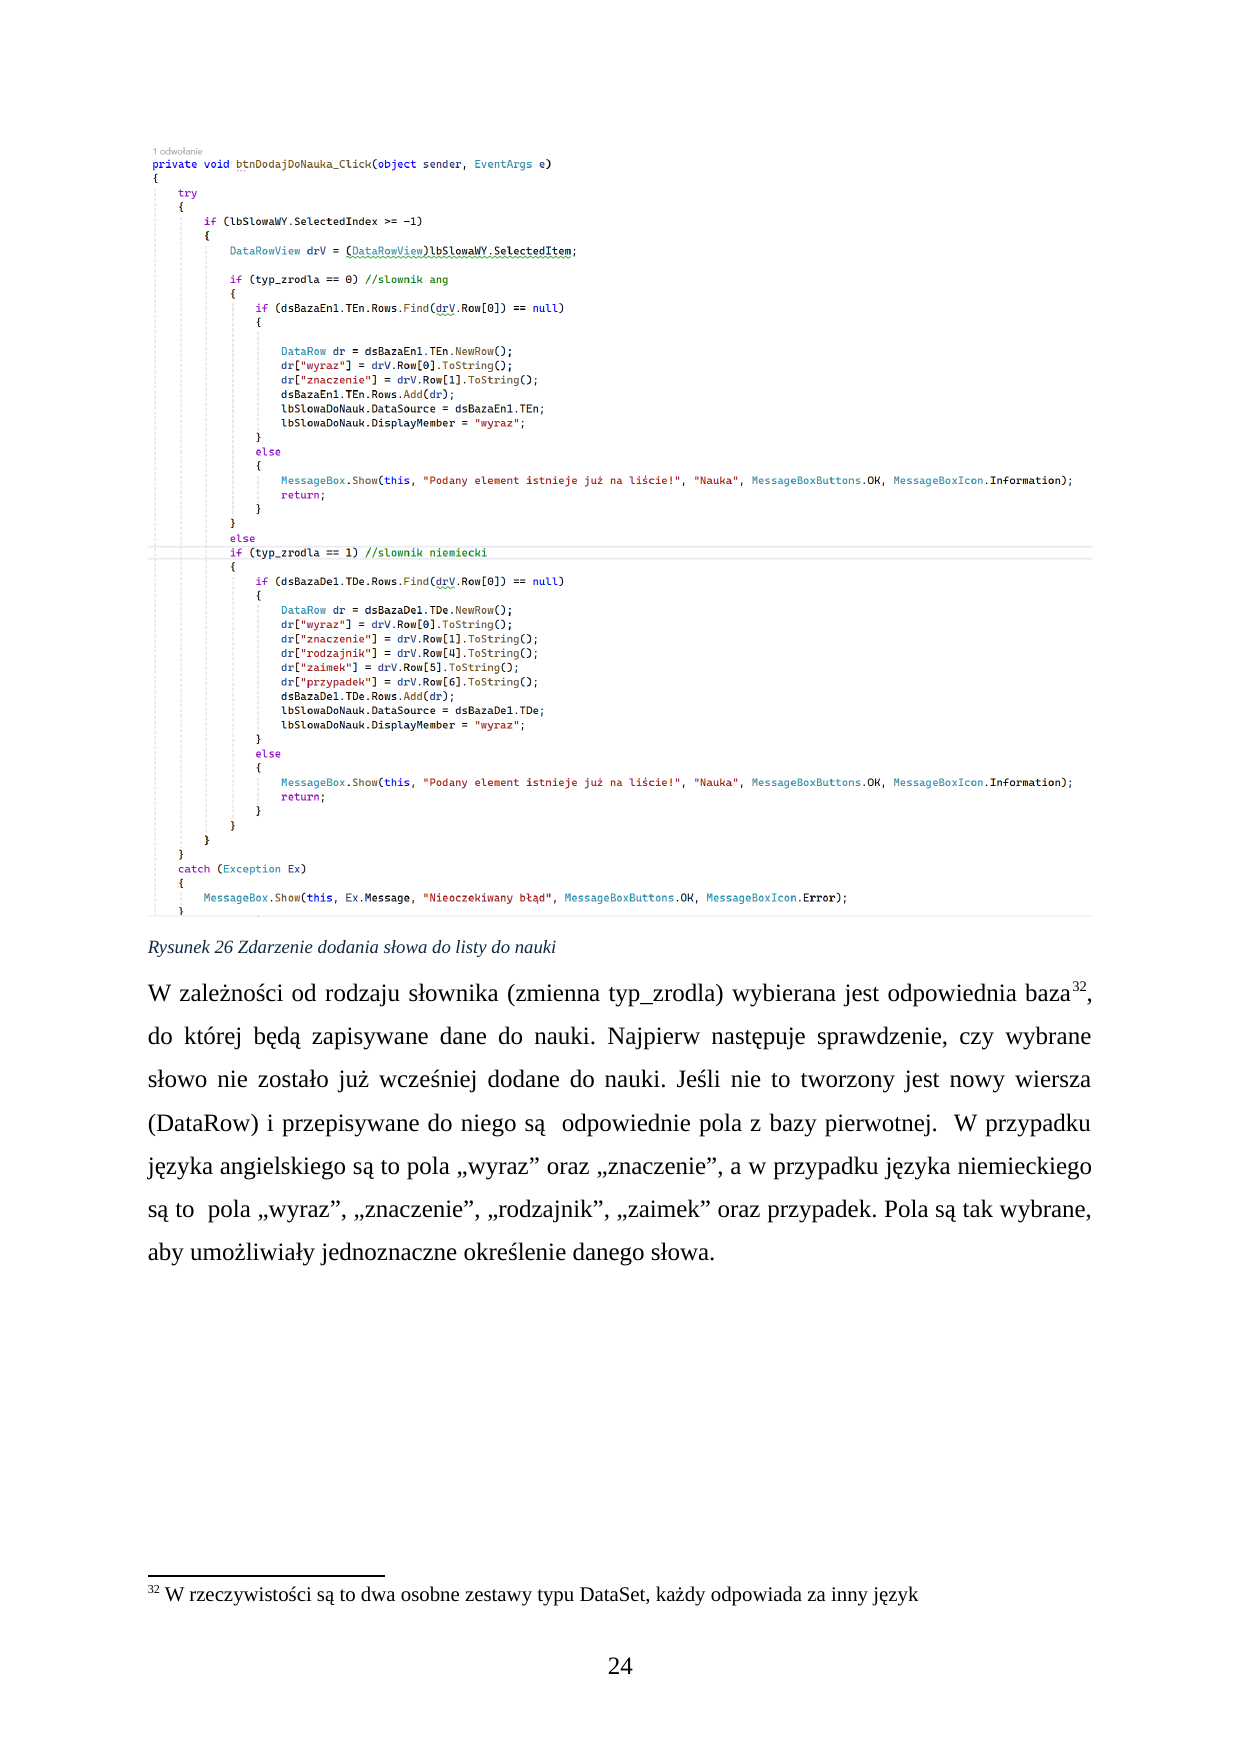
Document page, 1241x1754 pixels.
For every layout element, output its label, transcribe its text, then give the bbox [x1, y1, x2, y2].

picture [147, 147, 1093, 917]
text W zależności od rodzaju słownika (zmienna typ_zrodla) wybierana jest odpowiednia baza, do której będą zapisywane dane do nauki. Najpierw następuje sprawdzenie, czy wybrane słowo nie zostało już wcześniej dodane do nauki. Jeśli nie to tworzony jest nowy wiersza (DataRow) i przepisywane do niego są odpowiednie pola z bazy pierwotnej. W przypadku języka angielskiego są to pola „wyraz” oraz „znaczenie”, a w przypadku języka niemieckiego są to pola „wyraz”, „znaczenie”, „rodzajnik”, „zaimek” oraz przypadek. Pola są tak wybrane, aby umożliwiały jednoznaczne określenie danego słowa. [148, 978, 1093, 1266]
